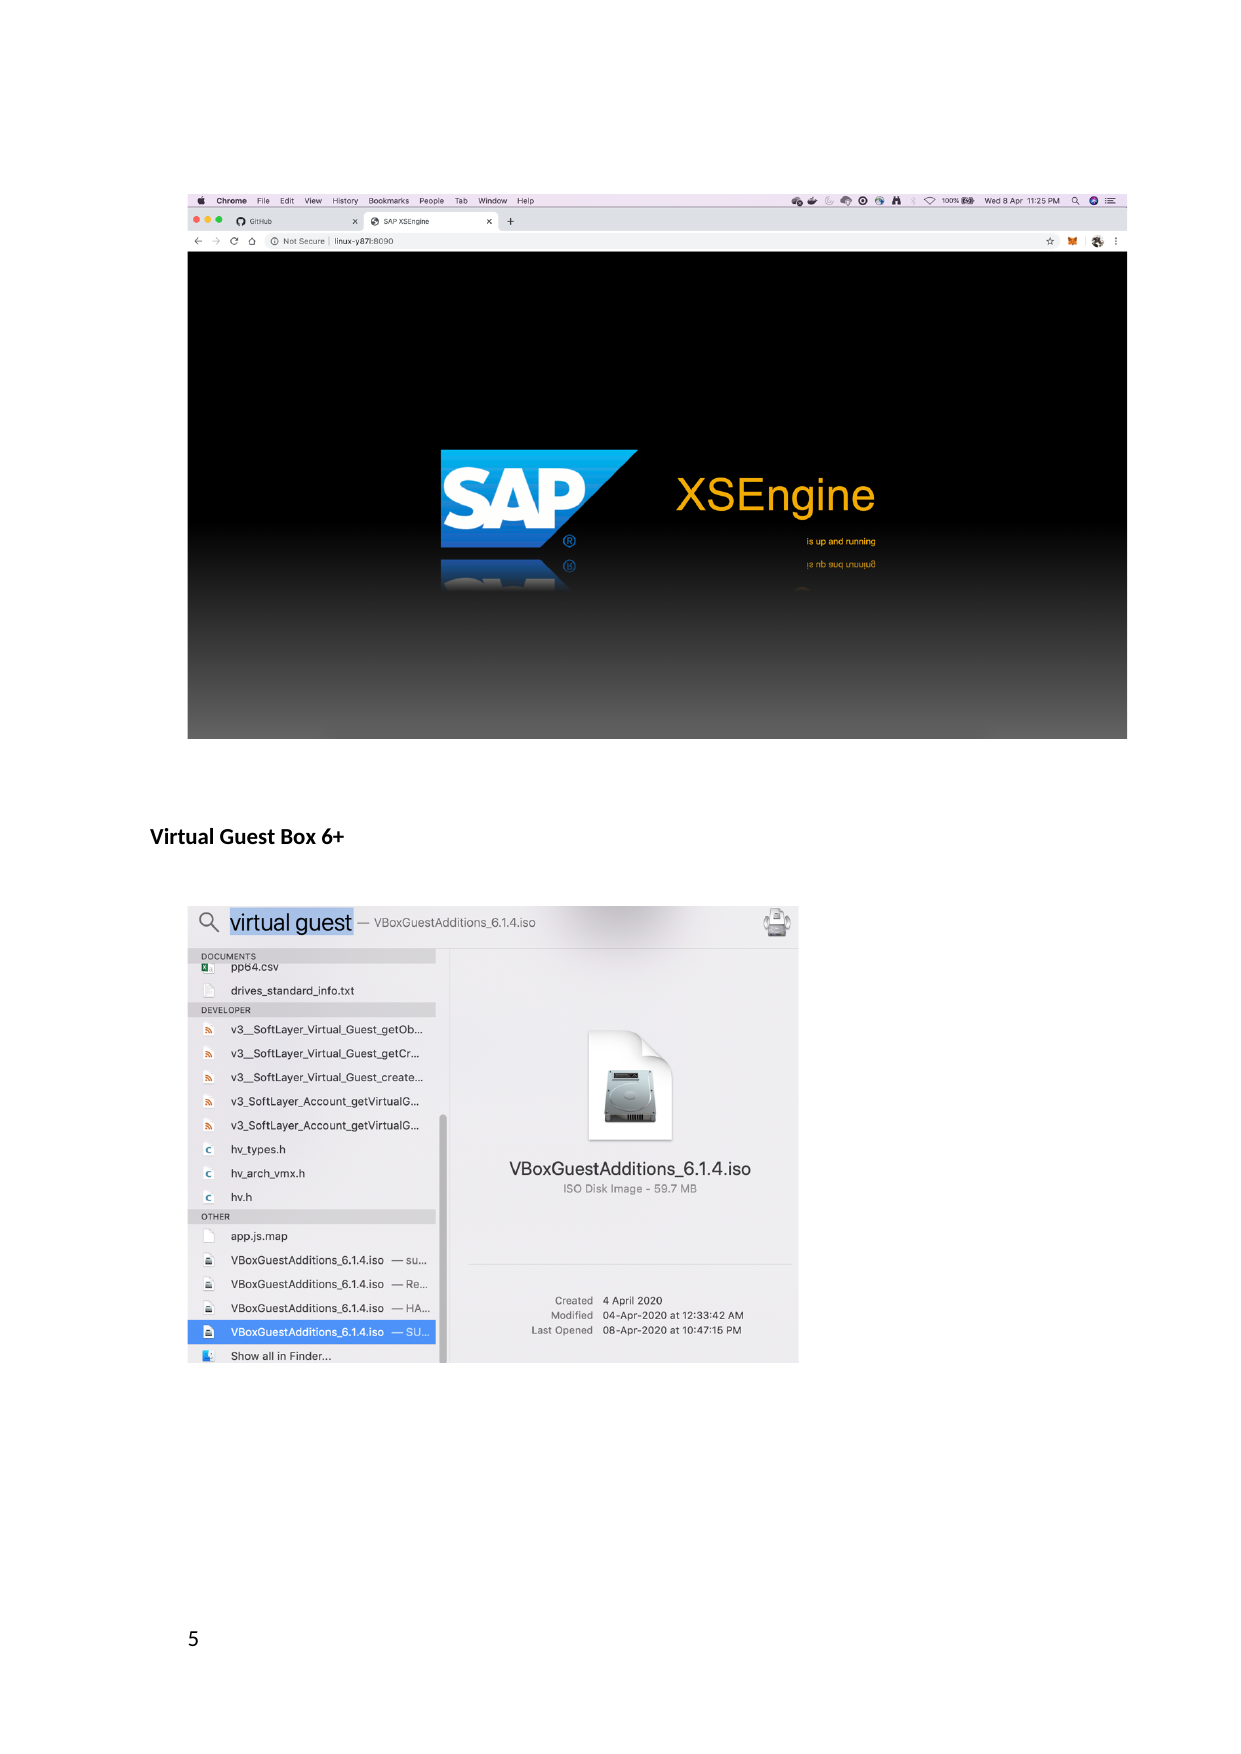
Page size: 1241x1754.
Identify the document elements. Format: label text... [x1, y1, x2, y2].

text Virtual Guest Box 6+ [150, 822, 1090, 851]
picture [187, 194, 1128, 739]
picture [187, 906, 799, 1363]
